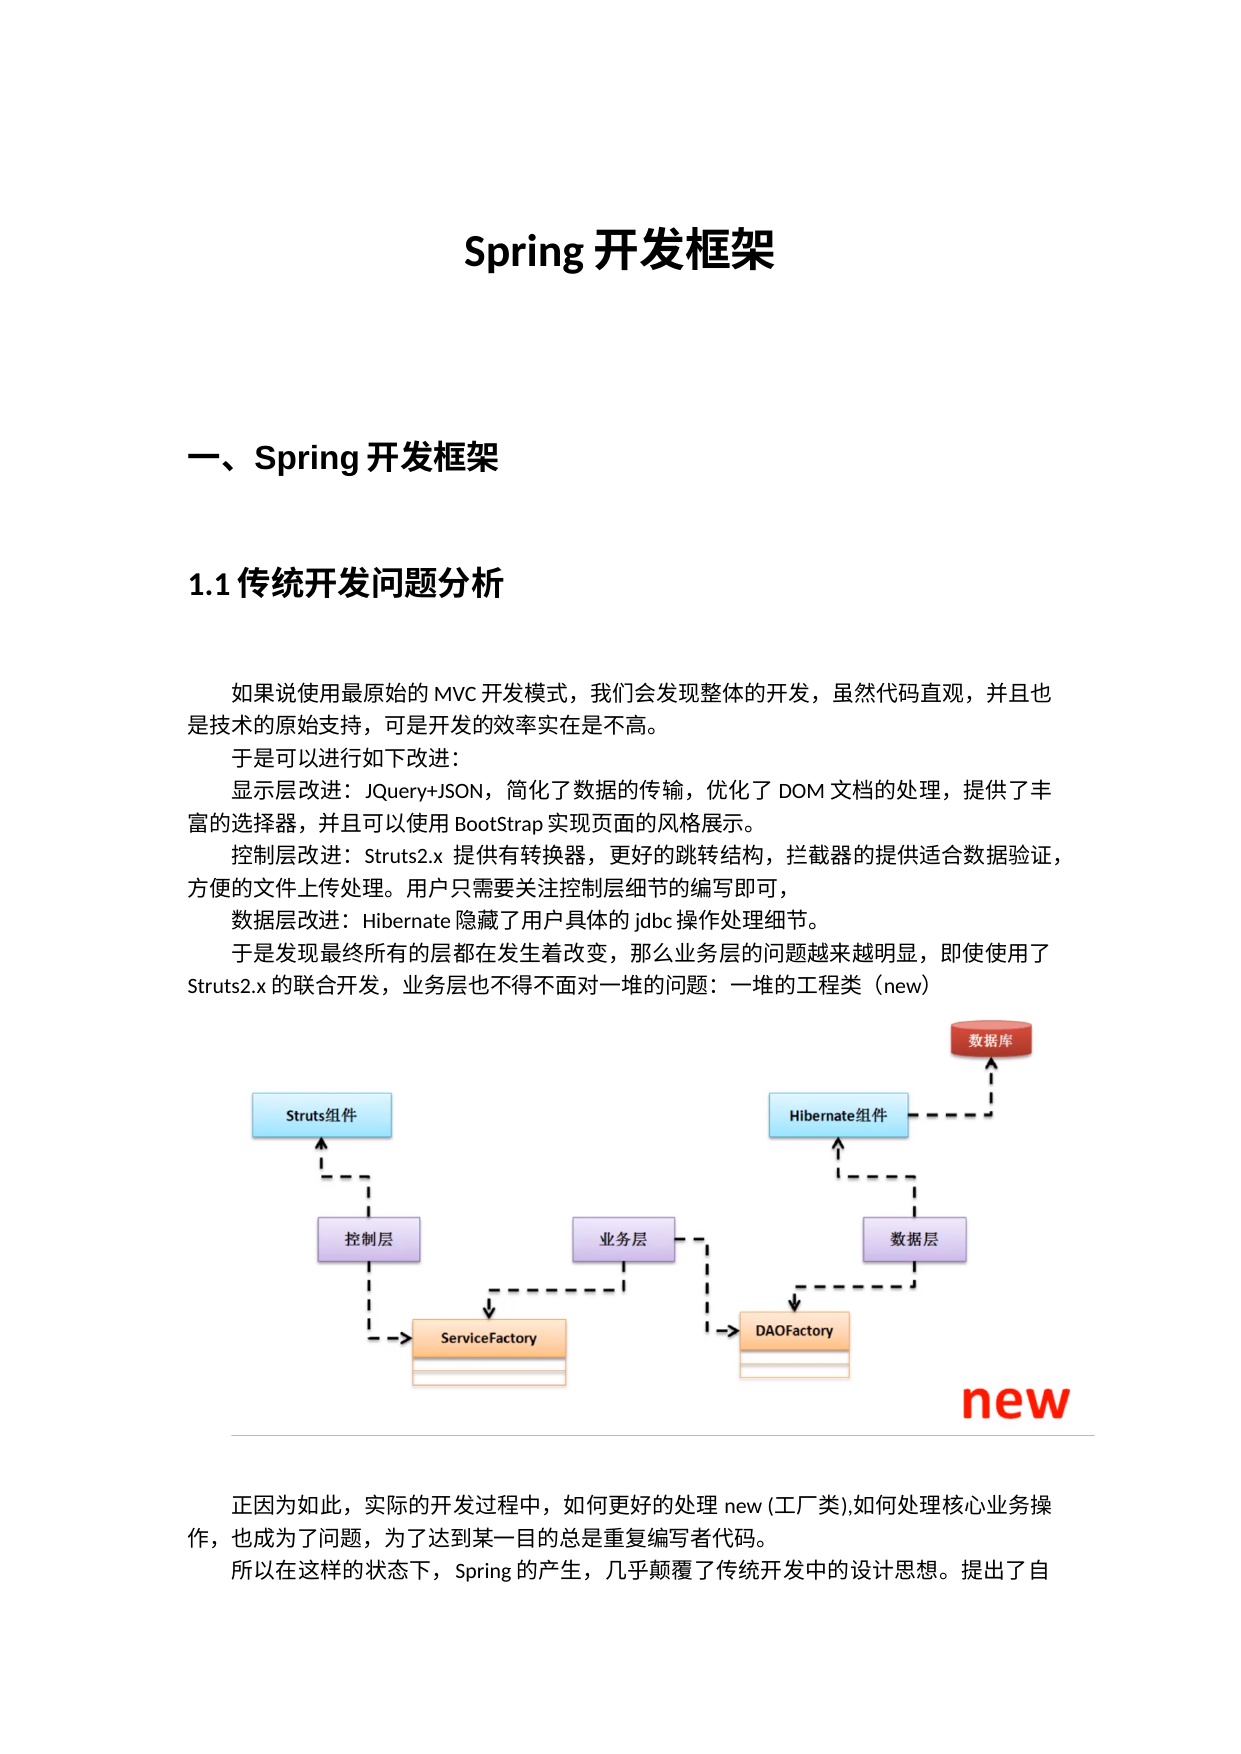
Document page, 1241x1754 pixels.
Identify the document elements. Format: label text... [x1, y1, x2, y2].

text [187, 1553, 1053, 1586]
text 显示层改进：JQuery+JSON，简化了数据的传输，优化了DOM文档的处理，提供了丰富的选择器，并且可以使用BootStrap实现页面的风格展示。 [187, 773, 1053, 838]
picture [231, 1000, 1095, 1436]
text 于是发现最终所有的层都在发生着改变，那么业务层的问题越来越明显，即使使用了Struts2.x 的联合开发，业务层也不得不面对一堆的问题：一堆的工程类（new） [187, 936, 1053, 1001]
subtitle Spring开发框架 [187, 422, 1053, 487]
text 控制层改进：Struts2.x 提供有转换器，更好的跳转结构，拦截器的提供适合数据验证，方便的文件上传处理。用户只需要关注控制层细节的编写即可， [187, 838, 1053, 903]
text 于是可以进行如下改进： [187, 741, 1053, 773]
text 数据层改进：Hibernate隐藏了用户具体的jdbc操作处理细节。 [187, 903, 1053, 936]
text 如果说使用最原始的MVC开发模式，我们会发现整体的开发，虽然代码直观，并且也是技术的原始支持，可是开发的效率实在是不高。 [187, 676, 1053, 741]
text 正因为如此，实际的开发过程中，如何更好的处理new (工厂类),如何处理核心业务操作，也成为了问题，为了达到某一目的总是重复编写者代码。 [187, 1488, 1053, 1553]
subtitle 传统开发问题分析 [187, 549, 1053, 614]
subtitle Spring开发框架 [187, 197, 1053, 295]
